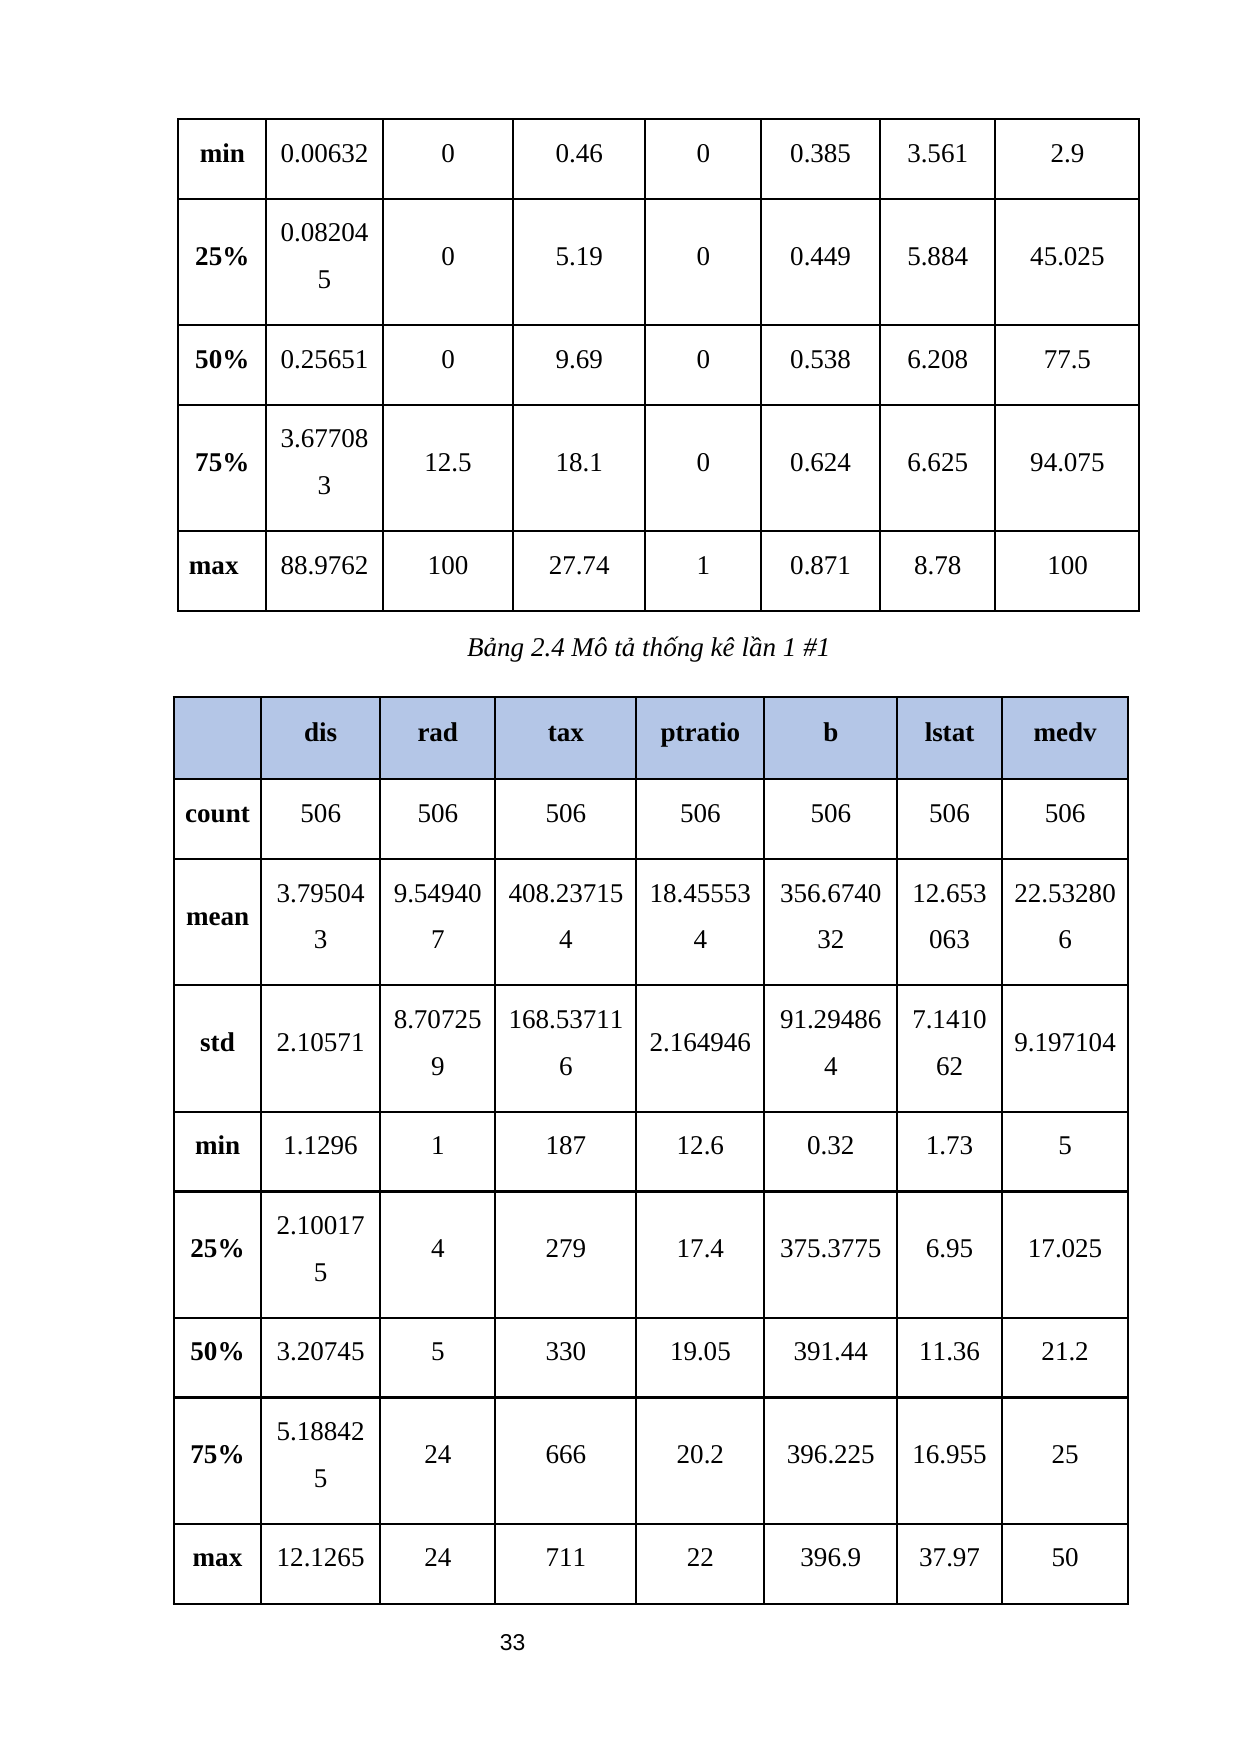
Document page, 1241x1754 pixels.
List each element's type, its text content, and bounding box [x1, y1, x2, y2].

table_cell 0.32 [765, 1113, 896, 1190]
table_cell 1.1296 [262, 1113, 379, 1190]
table_cell 1.73 [898, 1113, 1001, 1190]
table_cell 1 [381, 1113, 494, 1190]
table_cell 396.9 [765, 1525, 896, 1602]
table_cell 6.625 [881, 406, 994, 530]
table_cell 8.707259 [381, 986, 494, 1111]
table_cell 37.97 [898, 1525, 1001, 1602]
table_cell 5.884 [881, 200, 994, 324]
table_cell 5 [381, 1319, 494, 1396]
table_cell 20.2 [637, 1399, 763, 1523]
table_cell 506 [381, 780, 494, 858]
table_cell 2.10571 [262, 986, 379, 1111]
table_cell 94.075 [996, 406, 1138, 530]
table_cell 0.871 [762, 532, 879, 610]
table_cell 24 [381, 1399, 494, 1523]
table_cell 3.795043 [262, 860, 379, 984]
table_cell 5.19 [514, 200, 644, 324]
table_cell min [175, 1113, 260, 1190]
table_cell 506 [1003, 780, 1127, 858]
table_cell 16.955 [898, 1399, 1001, 1523]
table_cell 19.05 [637, 1319, 763, 1396]
table_cell 2.100175 [262, 1193, 379, 1317]
table_cell 0 [384, 326, 512, 404]
table_cell 8.78 [881, 532, 994, 610]
table_cell 506 [765, 780, 896, 858]
table_cell 6.208 [881, 326, 994, 404]
table_header lstat [898, 698, 1001, 778]
table_cell 506 [898, 780, 1001, 858]
table_cell 5.188425 [262, 1399, 379, 1523]
table_cell 506 [262, 780, 379, 858]
table_cell 330 [496, 1319, 635, 1396]
table_cell 0.00632 [267, 120, 382, 198]
table_cell 711 [496, 1525, 635, 1602]
table_cell 6.95 [898, 1193, 1001, 1317]
table_cell 9.197104 [1003, 986, 1127, 1111]
table_cell max [175, 1525, 260, 1602]
table_cell 18.1 [514, 406, 644, 530]
table_cell 0.449 [762, 200, 879, 324]
table_cell 9.549407 [381, 860, 494, 984]
table_cell 25% [179, 200, 265, 324]
table_cell 9.69 [514, 326, 644, 404]
table_cell 0.46 [514, 120, 644, 198]
table_cell 3.20745 [262, 1319, 379, 1396]
table_cell 0 [384, 120, 512, 198]
table_cell 77.5 [996, 326, 1138, 404]
table_cell 91.294864 [765, 986, 896, 1111]
table_cell 666 [496, 1399, 635, 1523]
table_header tax [496, 698, 635, 778]
table_cell 25% [175, 1193, 260, 1317]
table_cell 100 [996, 532, 1138, 610]
table_cell mean [175, 860, 260, 984]
table_cell 45.025 [996, 200, 1138, 324]
table_cell 75% [179, 406, 265, 530]
table_cell 396.225 [765, 1399, 896, 1523]
table_cell 12.653063 [898, 860, 1001, 984]
table_cell count [175, 780, 260, 858]
table_cell 0 [646, 120, 760, 198]
table_cell 12.6 [637, 1113, 763, 1190]
table_header rad [381, 698, 494, 778]
table_cell 356.674032 [765, 860, 896, 984]
table_cell min [179, 120, 265, 198]
table_cell 506 [496, 780, 635, 858]
table_cell 50% [175, 1319, 260, 1396]
table_cell 375.3775 [765, 1193, 896, 1317]
table_cell 24 [381, 1525, 494, 1602]
table_cell 0.538 [762, 326, 879, 404]
table_cell 3.677083 [267, 406, 382, 530]
table_cell 21.2 [1003, 1319, 1127, 1396]
table_cell 12.1265 [262, 1525, 379, 1602]
table_cell 88.9762 [267, 532, 382, 610]
table_header b [765, 698, 896, 778]
table_cell 0.624 [762, 406, 879, 530]
table_cell 279 [496, 1193, 635, 1317]
table_cell 22.532806 [1003, 860, 1127, 984]
table_cell 4 [381, 1193, 494, 1317]
table_cell 187 [496, 1113, 635, 1190]
table_cell 50% [179, 326, 265, 404]
table_cell 22 [637, 1525, 763, 1602]
table_cell 506 [637, 780, 763, 858]
table_cell 7.141062 [898, 986, 1001, 1111]
table_cell max [179, 532, 265, 610]
table_cell 5 [1003, 1113, 1127, 1190]
table_cell 100 [384, 532, 512, 610]
table_cell 50 [1003, 1525, 1127, 1602]
table_cell 0 [646, 326, 760, 404]
table_cell 75% [175, 1399, 260, 1523]
table_header medv [1003, 698, 1127, 778]
table_cell 12.5 [384, 406, 512, 530]
table_cell 2.9 [996, 120, 1138, 198]
table_cell 11.36 [898, 1319, 1001, 1396]
table_cell std [175, 986, 260, 1111]
table_cell 0 [646, 200, 760, 324]
table_cell 27.74 [514, 532, 644, 610]
table_cell 391.44 [765, 1319, 896, 1396]
table_cell 408.237154 [496, 860, 635, 984]
table_cell 25 [1003, 1399, 1127, 1523]
table_header dis [262, 698, 379, 778]
table_cell 18.455534 [637, 860, 763, 984]
table_cell 168.537116 [496, 986, 635, 1111]
table_cell 3.561 [881, 120, 994, 198]
table_cell 0 [384, 200, 512, 324]
table_header ptratio [637, 698, 763, 778]
table_cell 0 [646, 406, 760, 530]
table_cell 2.164946 [637, 986, 763, 1111]
table_cell 0.385 [762, 120, 879, 198]
table_cell 1 [646, 532, 760, 610]
table_cell 17.025 [1003, 1193, 1127, 1317]
table_cell 17.4 [637, 1193, 763, 1317]
table_header [175, 698, 260, 778]
table_cell 0.25651 [267, 326, 382, 404]
table_cell 0.082045 [267, 200, 382, 324]
